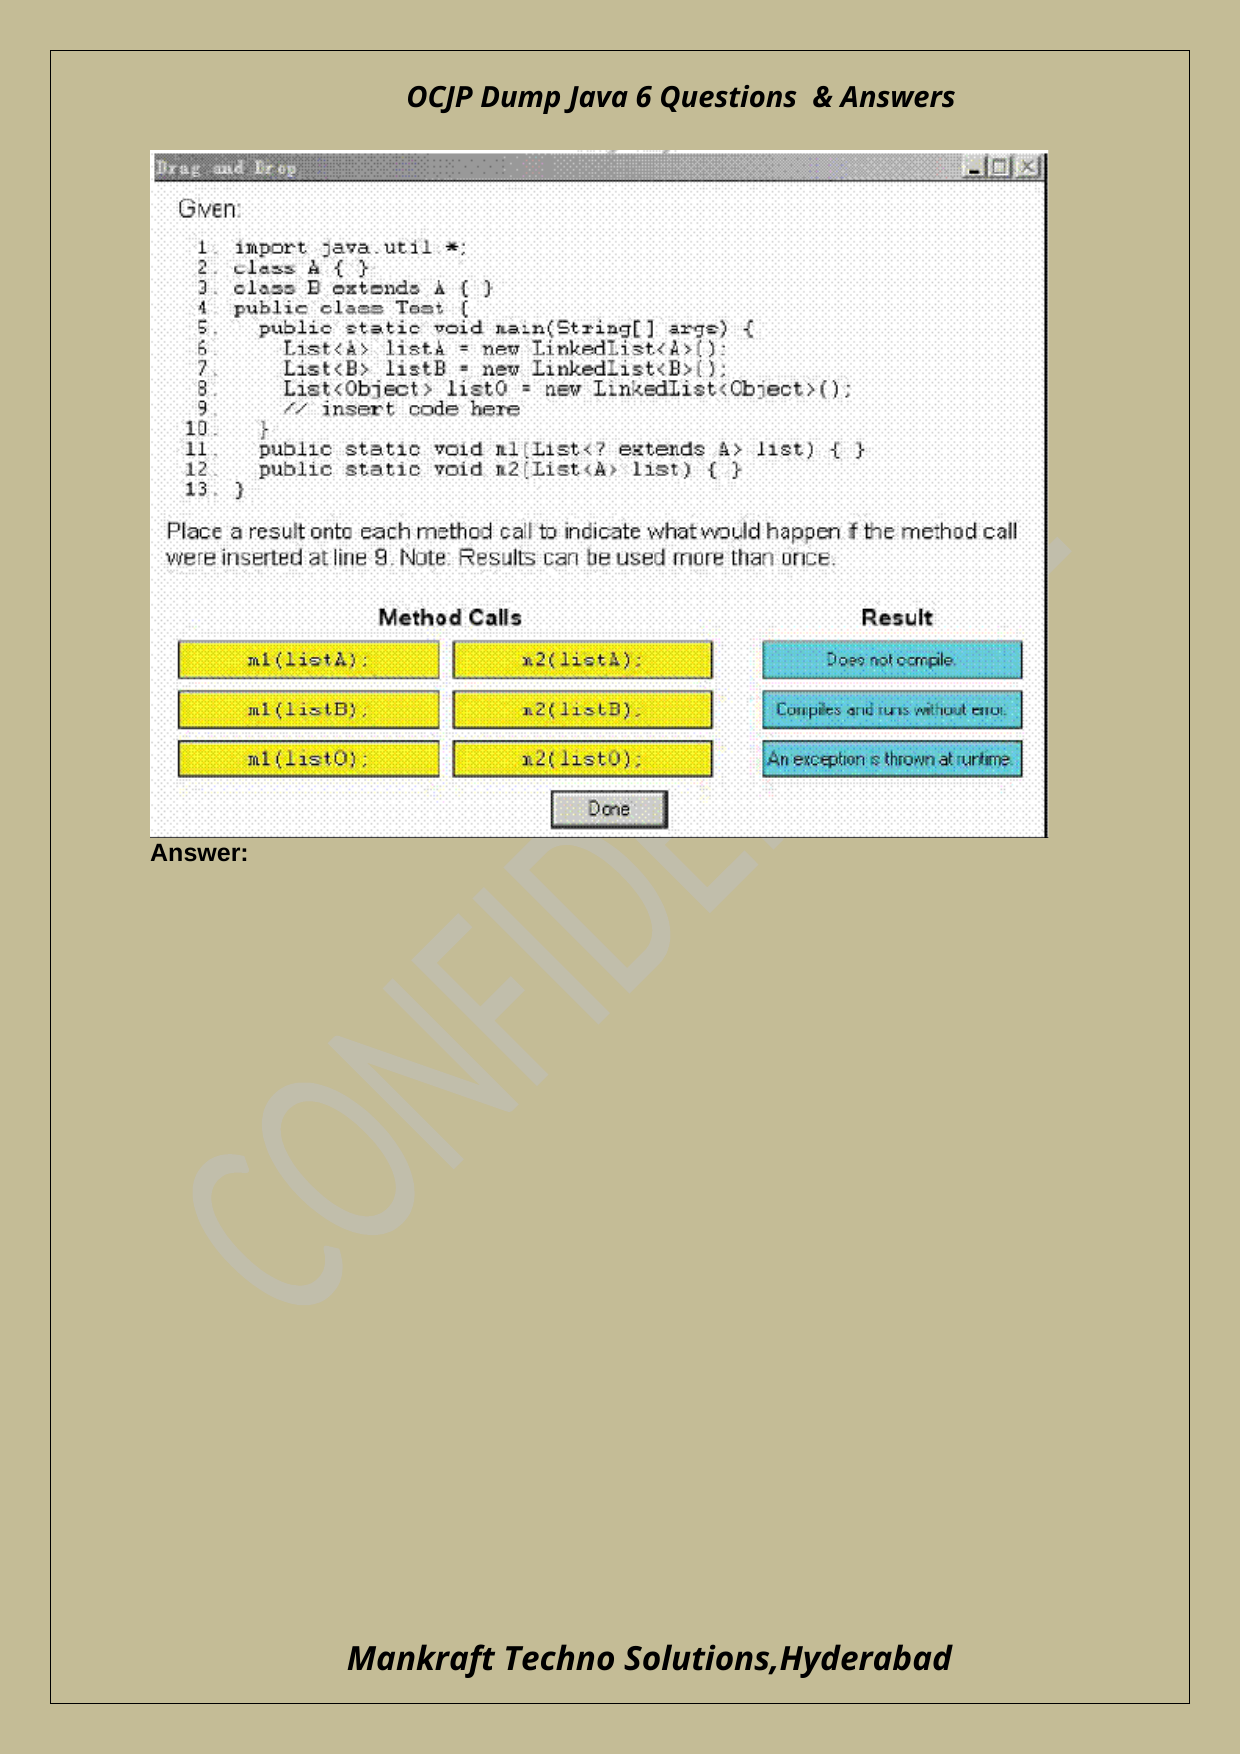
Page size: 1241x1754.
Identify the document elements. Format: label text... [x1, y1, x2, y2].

text Answer: [150, 837, 1090, 866]
